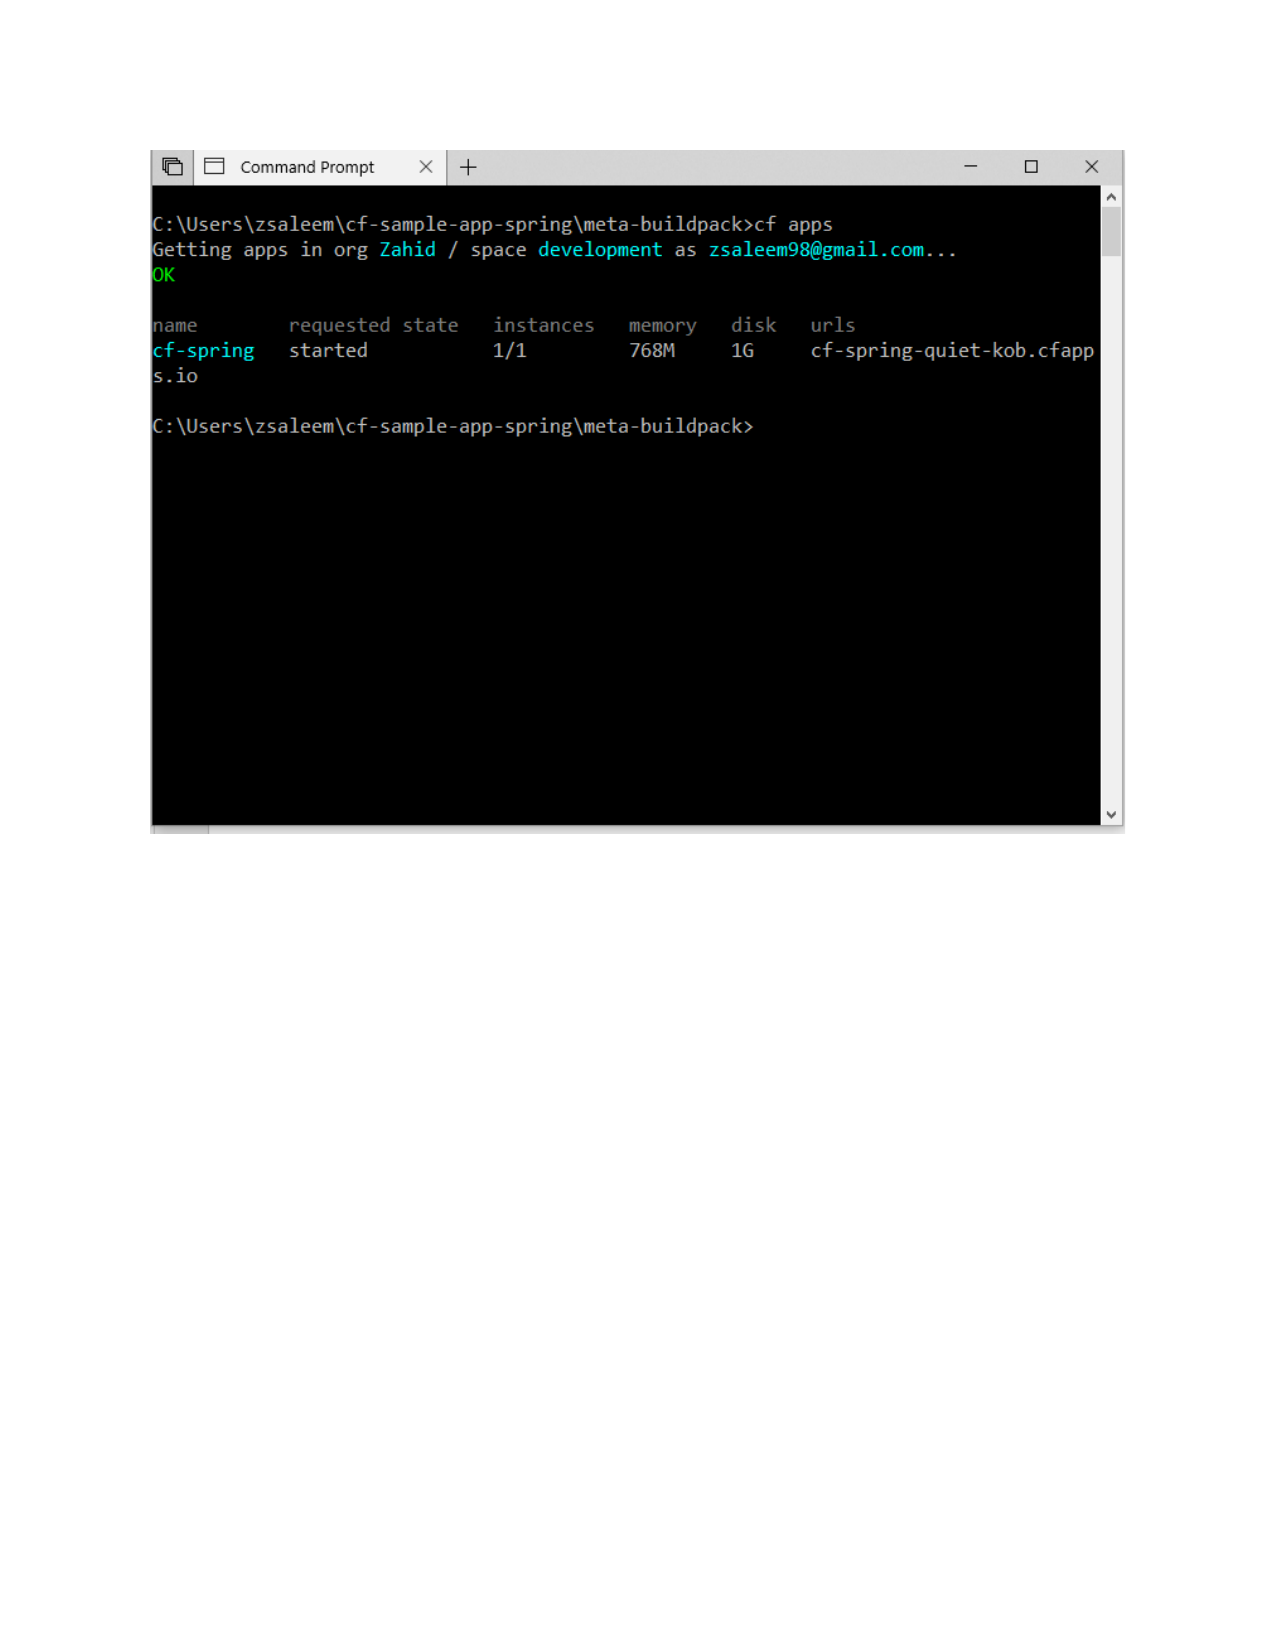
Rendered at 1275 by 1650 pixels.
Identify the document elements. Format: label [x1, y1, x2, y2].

picture [150, 150, 1125, 834]
